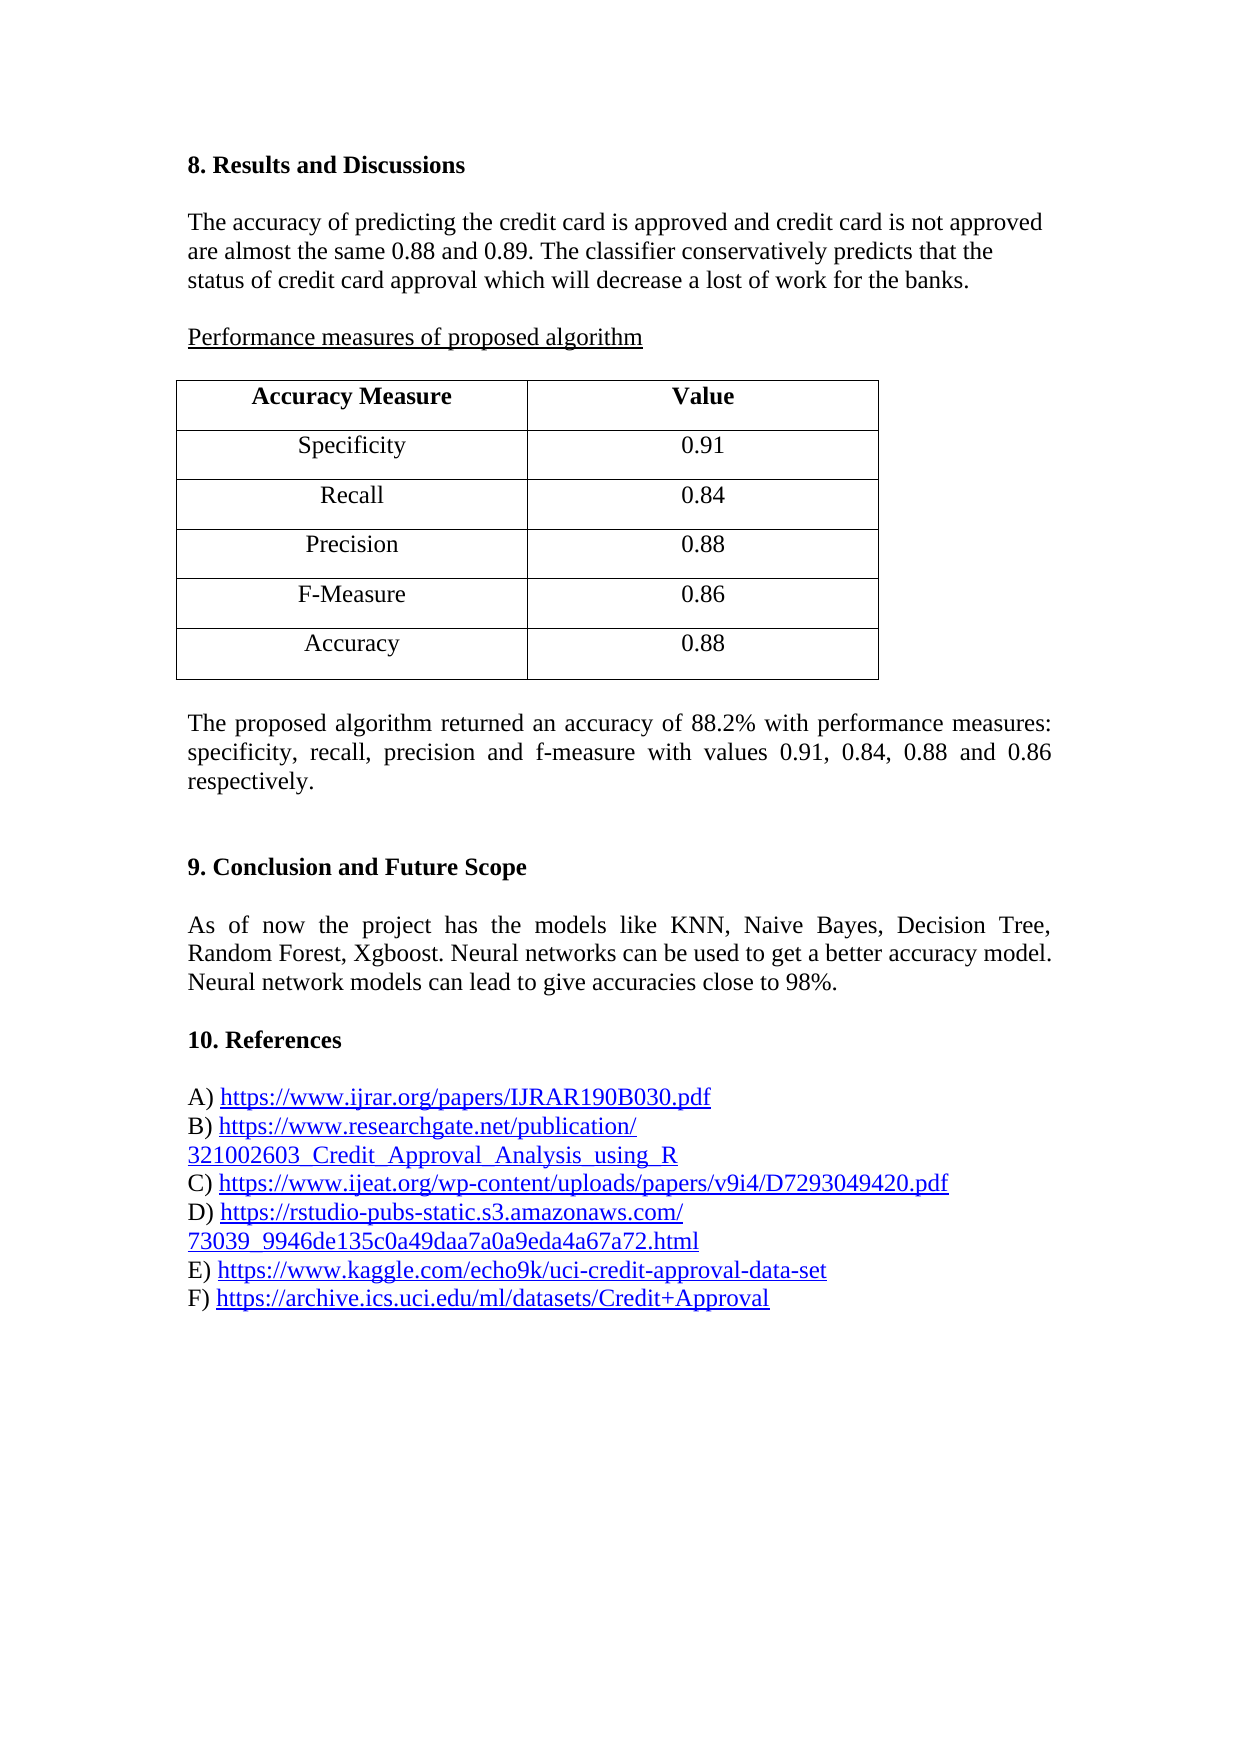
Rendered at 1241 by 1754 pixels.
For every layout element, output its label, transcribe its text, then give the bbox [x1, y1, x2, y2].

list Conclusion and Future Scope [187, 852, 1053, 881]
list Neural network models can lead to give accuracies close to 98%. [187, 967, 1053, 996]
table_cell 0.88 [528, 530, 878, 578]
list https://www.kaggle.com/echo9k/uci-credit-approval-data-set [187, 1255, 1053, 1283]
list https://rstudio-pubs-static.s3.amazonaws.com/73039_9946de135c0a49daa7a0a9eda4a67a72.html [187, 1197, 1053, 1255]
table_cell 0.86 [528, 579, 878, 627]
list https://www.researchgate.net/publication/321002603_Credit_Approval_Analysis_using_R [187, 1111, 1053, 1168]
list https://www.ijeat.org/wp-content/uploads/papers/v9i4/D7293049420.pdf [187, 1168, 1053, 1197]
table_header Value [528, 381, 878, 429]
table_cell 0.88 [528, 629, 878, 679]
table_header Accuracy Measure [177, 381, 527, 429]
list The proposed algorithm returned an accuracy of 88.2% with performance measures: specificity, recall, precision and f-measure with values 0.91, 0.84, 0.88 and 0.86 respectively. [187, 708, 1053, 795]
list References [187, 1025, 1053, 1053]
table_cell Precision [177, 530, 527, 578]
table_cell 0.91 [528, 431, 878, 479]
list Performance measures of proposed algorithm [187, 322, 1053, 351]
list Results and Discussions [187, 150, 1053, 179]
table_cell Specificity [177, 431, 527, 479]
list As of now the project has the models like KNN, Naive Bayes, Decision Tree, Random Forest, Xgboost. Neural networks can be used to get a better accuracy model. [187, 910, 1053, 967]
table_cell 0.84 [528, 480, 878, 528]
list https://archive.ics.uci.edu/ml/datasets/Credit+Approval [187, 1283, 1053, 1312]
list https://www.ijrar.org/papers/IJRAR190B030.pdf [187, 1082, 1053, 1111]
table_cell F-Measure [177, 579, 527, 627]
table_cell Accuracy [177, 629, 527, 679]
list The accuracy of predicting the credit card is approved and credit card is not approved are almost the same 0.88 and 0.89. The classifier conservatively predicts that the status of credit card approval which will decrease a lost of work for the banks. [187, 207, 1053, 294]
table_cell Recall [177, 480, 527, 528]
